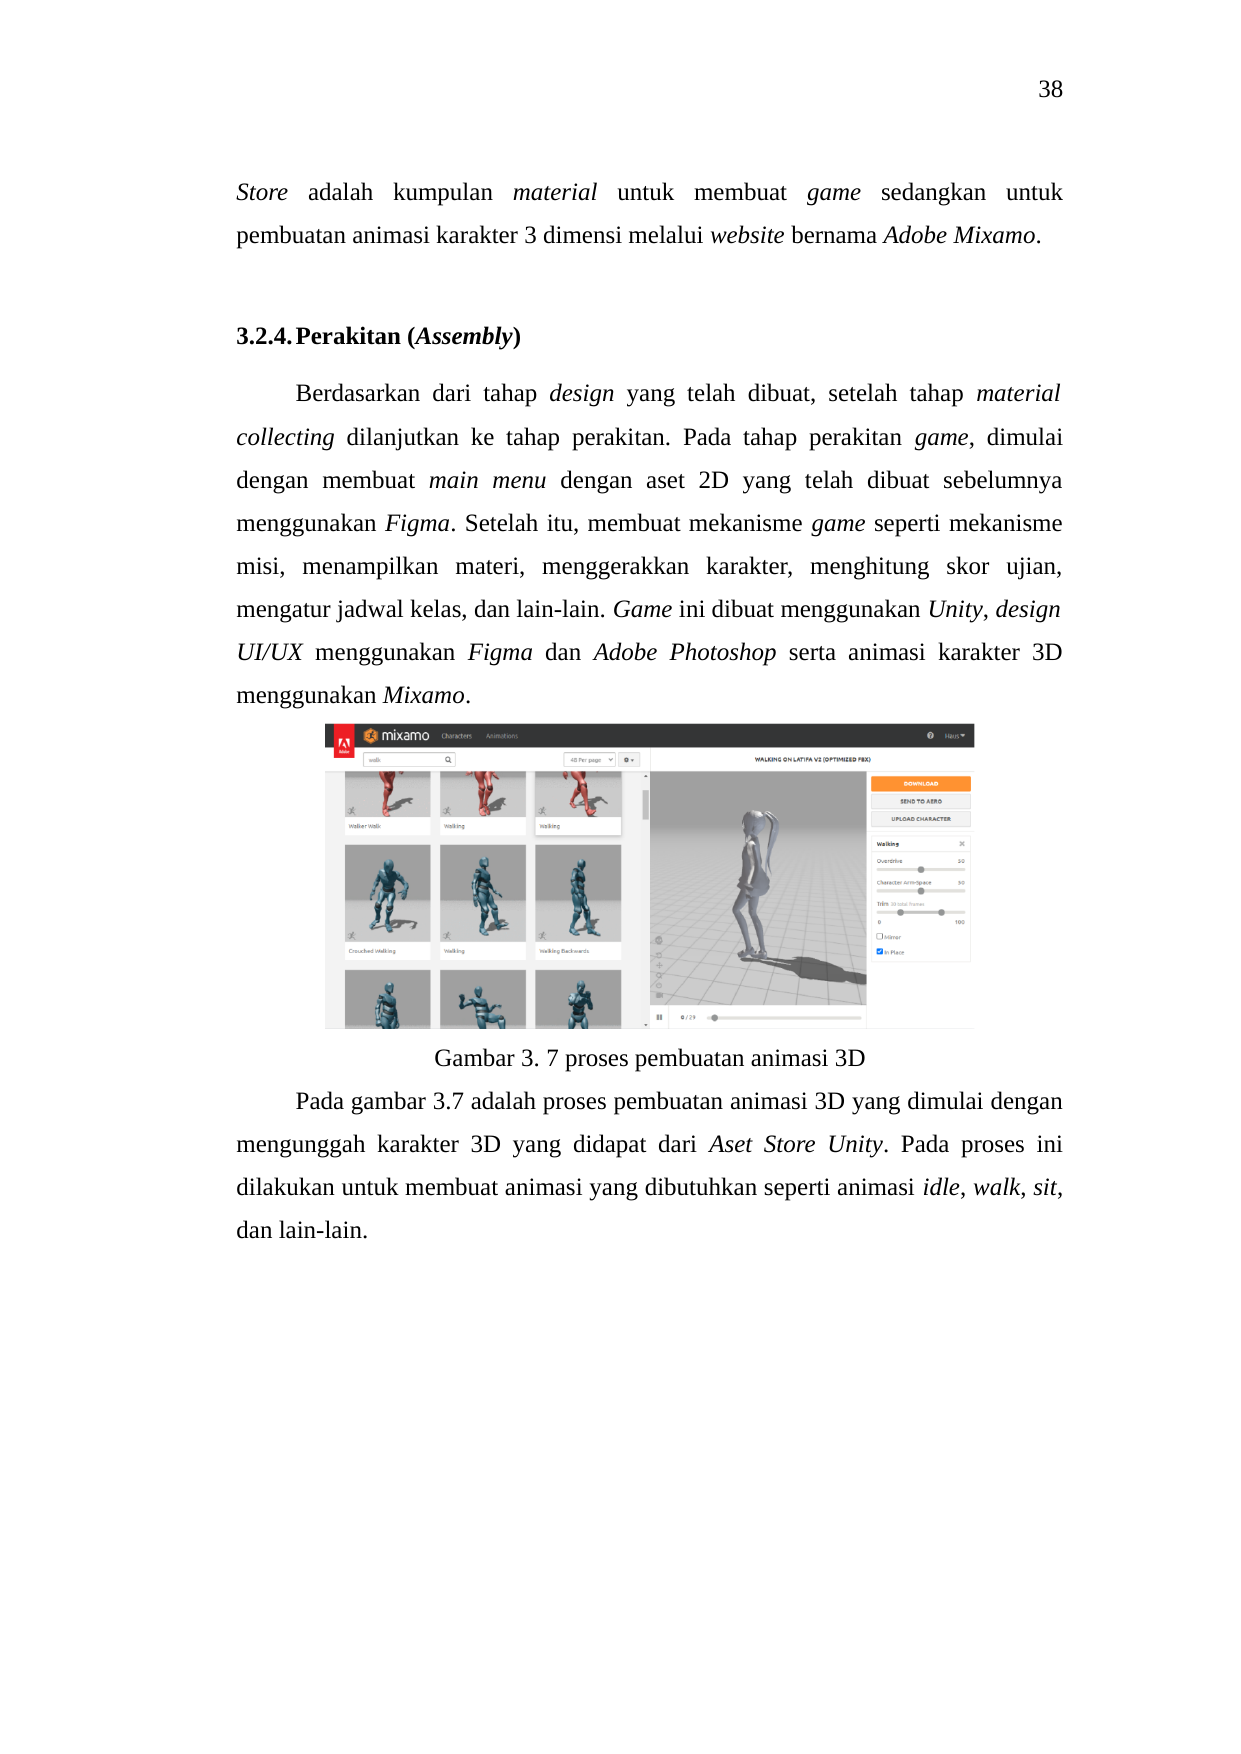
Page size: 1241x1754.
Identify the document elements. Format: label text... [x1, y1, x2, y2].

subtitle Perakitan (Assembly) [236, 321, 1063, 350]
text Pada gambar 3.7 adalah proses pembuatan animasi 3D yang dimulai dengan mengunggah karakter 3D yang didapat dari Aset Store Unity. Pada proses ini dilakukan untuk membuat animasi yang dibutuhkan seperti animasi idle, walk, sit, dan lain-lain. [236, 1086, 1063, 1244]
text Berdasarkan dari tahap design yang telah dibuat, setelah tahap material collecting dilanjutkan ke tahap perakitan. Pada tahap perakitan game, dimulai dengan membuat main menu dengan aset 2D yang telah dibuat sebelumnya menggunakan Figma. Setelah itu, membuat mekanisme game seperti mekanisme misi, menampilkan materi, menggerakkan karakter, menghitung skor ujian, mengatur jadwal kelas, dan lain-lain. Game ini dibuat menggunakan Unity, design UI/UX menggunakan Figma dan Adobe Photoshop serta animasi karakter 3D menggunakan Mixamo. [236, 378, 1063, 709]
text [236, 177, 1063, 249]
picture [325, 723, 975, 1029]
text Gambar 3. 7 proses pembuatan animasi 3D [236, 1043, 1063, 1072]
